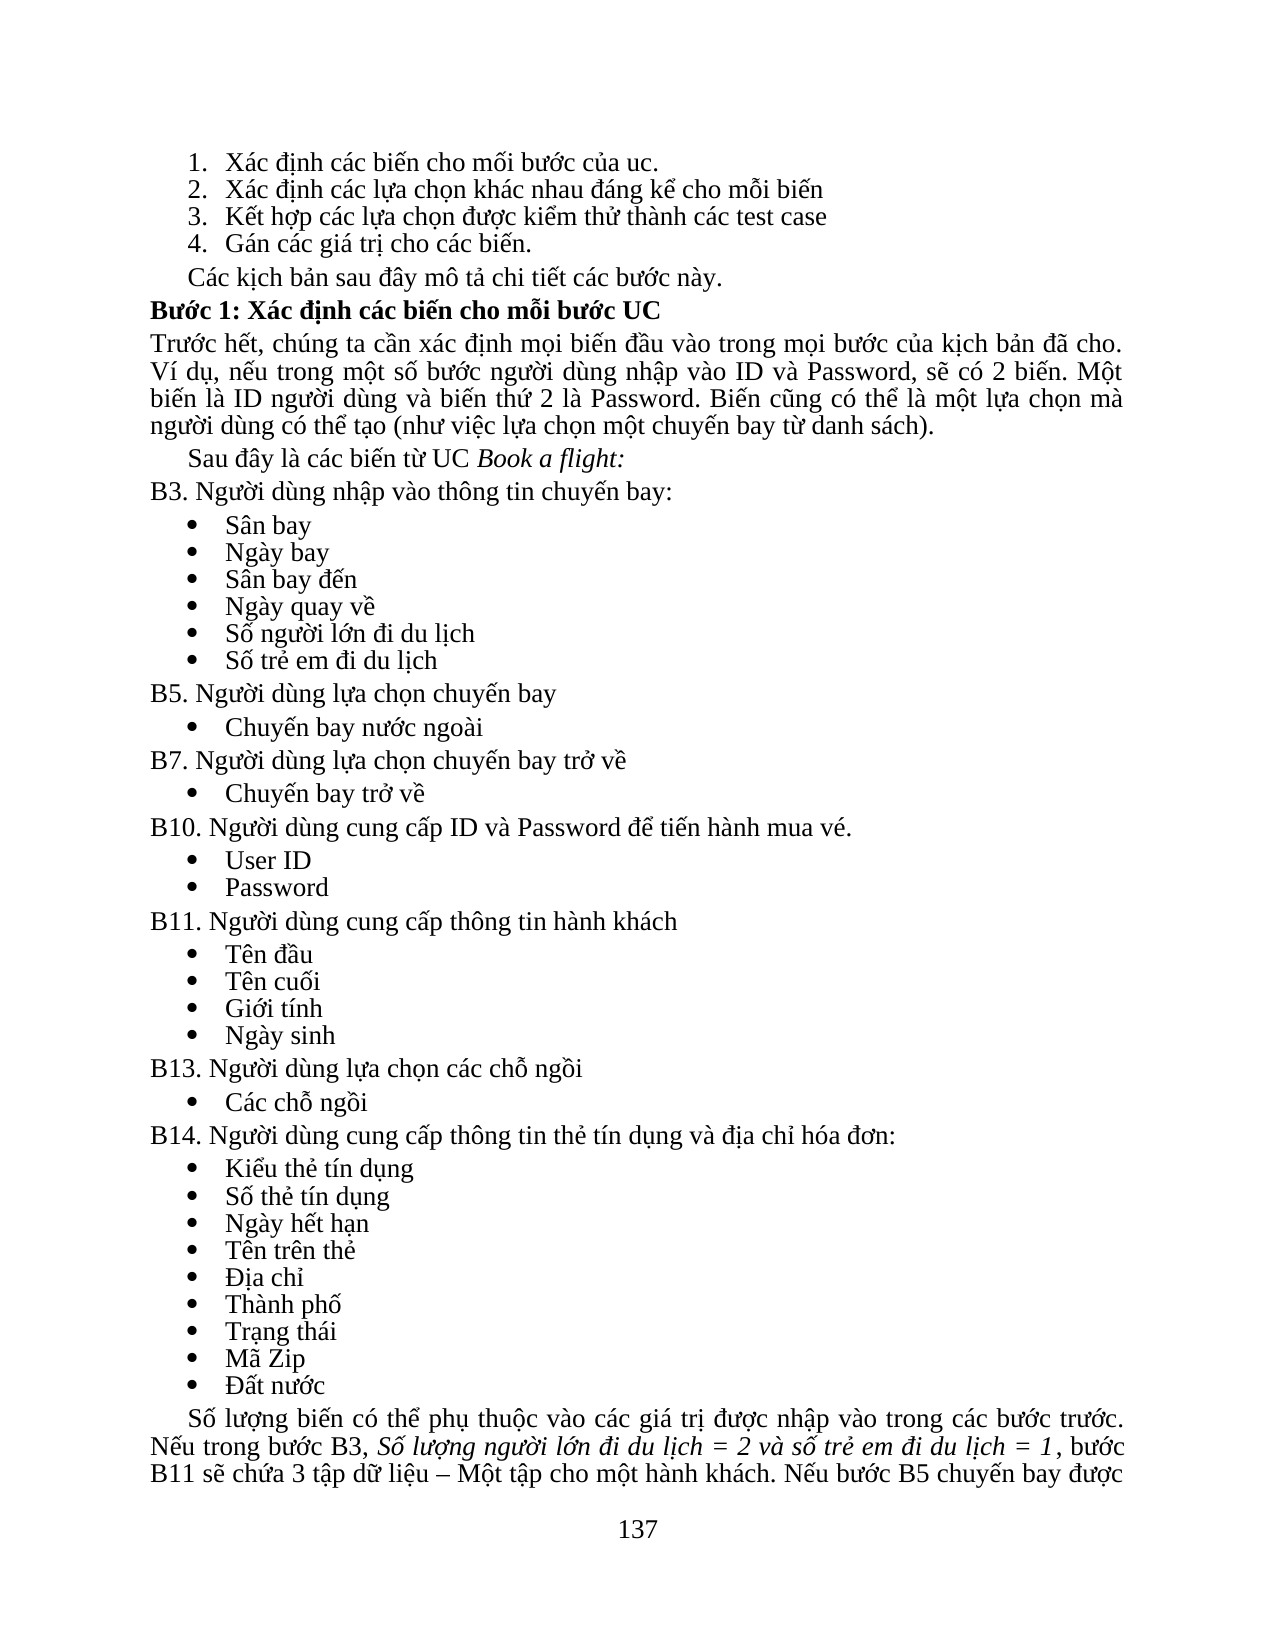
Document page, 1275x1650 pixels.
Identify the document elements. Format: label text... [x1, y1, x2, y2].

list Số người lớn đi du lịch [187, 621, 1125, 648]
text B10. Người dùng cung cấp ID và Password để tiến hành mua vé. [150, 814, 1125, 842]
list Chuyến bay trở về [187, 781, 1125, 808]
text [150, 1406, 1125, 1487]
text B13. Người dùng lựa chọn các chỗ ngồi [150, 1056, 1125, 1083]
list Địa chỉ [187, 1264, 1125, 1292]
text B7. Người dùng lựa chọn chuyến bay trở về [150, 748, 1125, 775]
text B14. Người dùng cung cấp thông tin thẻ tín dụng và địa chỉ hóa đơn: [150, 1123, 1125, 1150]
list Tên đầu [187, 942, 1125, 969]
list Tên trên thẻ [187, 1237, 1125, 1264]
list Chuyến bay nước ngoài [187, 714, 1125, 742]
list Giới tính [187, 996, 1125, 1023]
text B5. Người dùng lựa chọn chuyến bay [150, 681, 1125, 708]
list Kiểu thẻ tín dụng [187, 1156, 1125, 1183]
list Ngày sinh [187, 1023, 1125, 1050]
text B11. Người dùng cung cấp thông tin hành khách [150, 908, 1125, 935]
list Ngày hết hạn [187, 1210, 1125, 1237]
list Các chỗ ngồi [187, 1089, 1125, 1117]
list Sân bay đến [187, 567, 1125, 594]
list Đất nước [187, 1373, 1125, 1400]
list Số thẻ tín dụng [187, 1183, 1125, 1210]
text Các kịch bản sau đây mô tả chi tiết các bước này. [150, 264, 1125, 292]
list Xác định các biến cho mối bước của uc. [187, 150, 1125, 177]
list Gán các giá trị cho các biến. [187, 231, 1125, 258]
list Xác định các lựa chọn khác nhau đáng kể cho mỗi biến [187, 177, 1125, 204]
list Ngày quay về [187, 594, 1125, 621]
list Số trẻ em đi du lịch [187, 648, 1125, 675]
text Trước hết, chúng ta cần xác định mọi biến đầu vào trong mọi bước của kịch bản đã cho. Ví dụ, nếu trong một số bước người dùng nhập vào ID và Password, sẽ có 2 biến. Một biến là ID người dùng và biến thứ 2 là Password. Biến cũng có thể là một lựa chọn mà người dùng có thể tạo (như việc lựa chọn một chuyến bay từ danh sách). [150, 331, 1125, 439]
list Mã Zip [187, 1346, 1125, 1373]
text B3. Người dùng nhập vào thông tin chuyến bay: [150, 479, 1125, 506]
text Sau đây là các biến từ UC Book a flight: [150, 446, 1125, 473]
list Trạng thái [187, 1319, 1125, 1346]
text Bước 1: Xác định các biến cho mỗi bước UC [150, 298, 1125, 325]
list Thành phố [187, 1292, 1125, 1319]
list User ID [187, 848, 1125, 875]
list Tên cuối [187, 969, 1125, 996]
list Ngày bay [187, 539, 1125, 567]
list Sân bay [187, 512, 1125, 539]
list Password [187, 875, 1125, 902]
list Kết hợp các lựa chọn được kiểm thử thành các test case [187, 204, 1125, 231]
